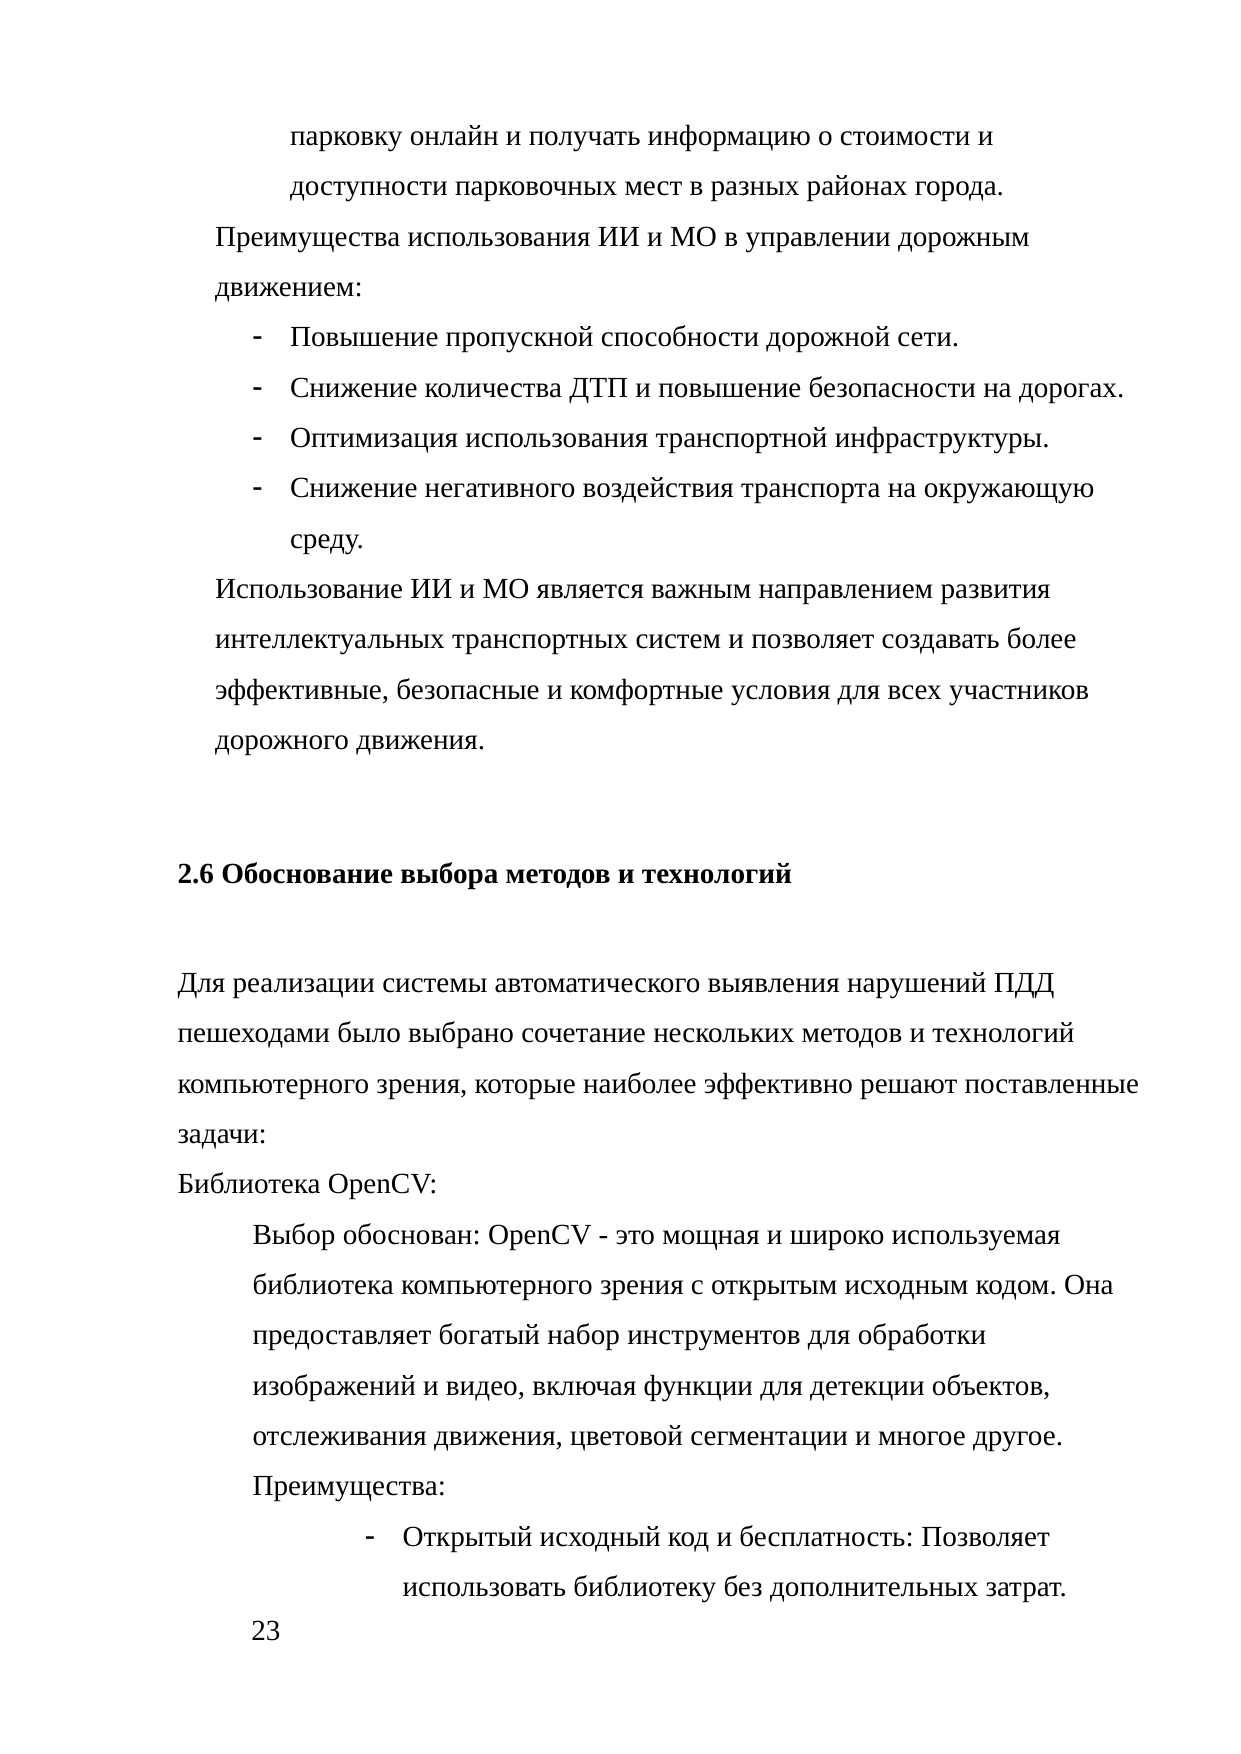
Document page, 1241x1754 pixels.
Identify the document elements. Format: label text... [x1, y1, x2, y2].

text Преимущества использования ИИ и МО в управлении дорожным движением: [215, 219, 1152, 303]
text Использование ИИ и МО является важным направлением развития интеллектуальных транспортных систем и позволяет создавать более эффективные, безопасные и комфортные условия для всех участников дорожного движения. [215, 571, 1152, 756]
subtitle 2.6 Обоснование выбора методов и технологий [177, 856, 1152, 890]
list Снижение негативного воздействия транспорта на окружающую среду. [252, 471, 1152, 554]
list Выбор обоснован: OpenCV - это мощная и широко используемая библиотека компьютерного зрения с открытым исходным кодом. Она предоставляет богатый набор инструментов для обработки изображений и видео, включая функции для детекции объектов, отслеживания движения, цветовой сегментации и многое другое. [252, 1217, 1152, 1452]
list Снижение количества ДТП и повышение безопасности на дорогах. [252, 370, 1152, 403]
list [252, 118, 1152, 202]
text Библиотека OpenCV: [177, 1166, 1152, 1200]
list Преимущества: [252, 1468, 1152, 1502]
list Оптимизация использования транспортной инфраструктуры. [252, 420, 1152, 454]
list Повышение пропускной способности дорожной сети. [252, 319, 1152, 353]
list Открытый исходный код и бесплатность: Позволяет использовать библиотеку без дополнительных затрат. [365, 1519, 1152, 1603]
text Для реализации системы автоматического выявления нарушений ПДД пешеходами было выбрано сочетание нескольких методов и технологий компьютерного зрения, которые наиболее эффективно решают поставленные задачи: [177, 965, 1152, 1150]
